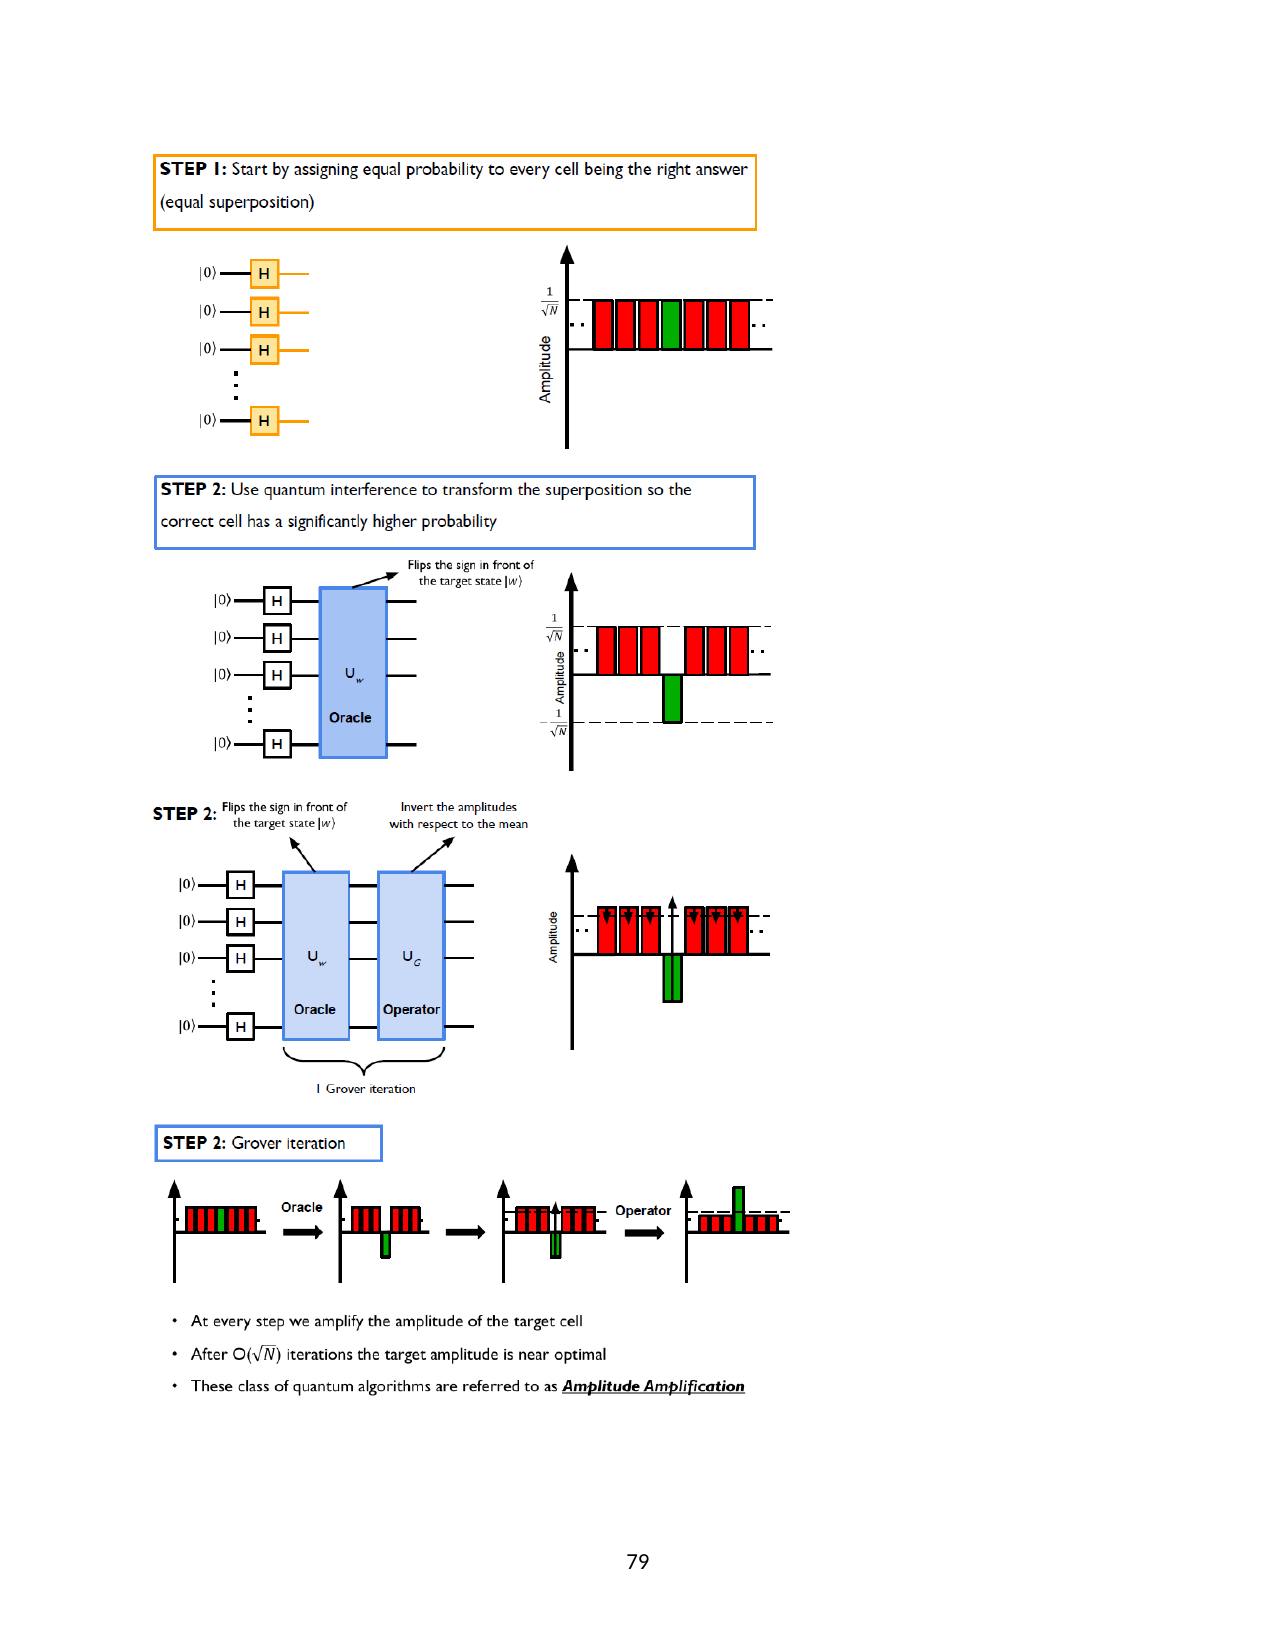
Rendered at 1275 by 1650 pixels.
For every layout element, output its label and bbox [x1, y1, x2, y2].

picture [150, 795, 776, 1101]
picture [150, 471, 776, 777]
picture [150, 1119, 795, 1401]
picture [150, 150, 777, 452]
